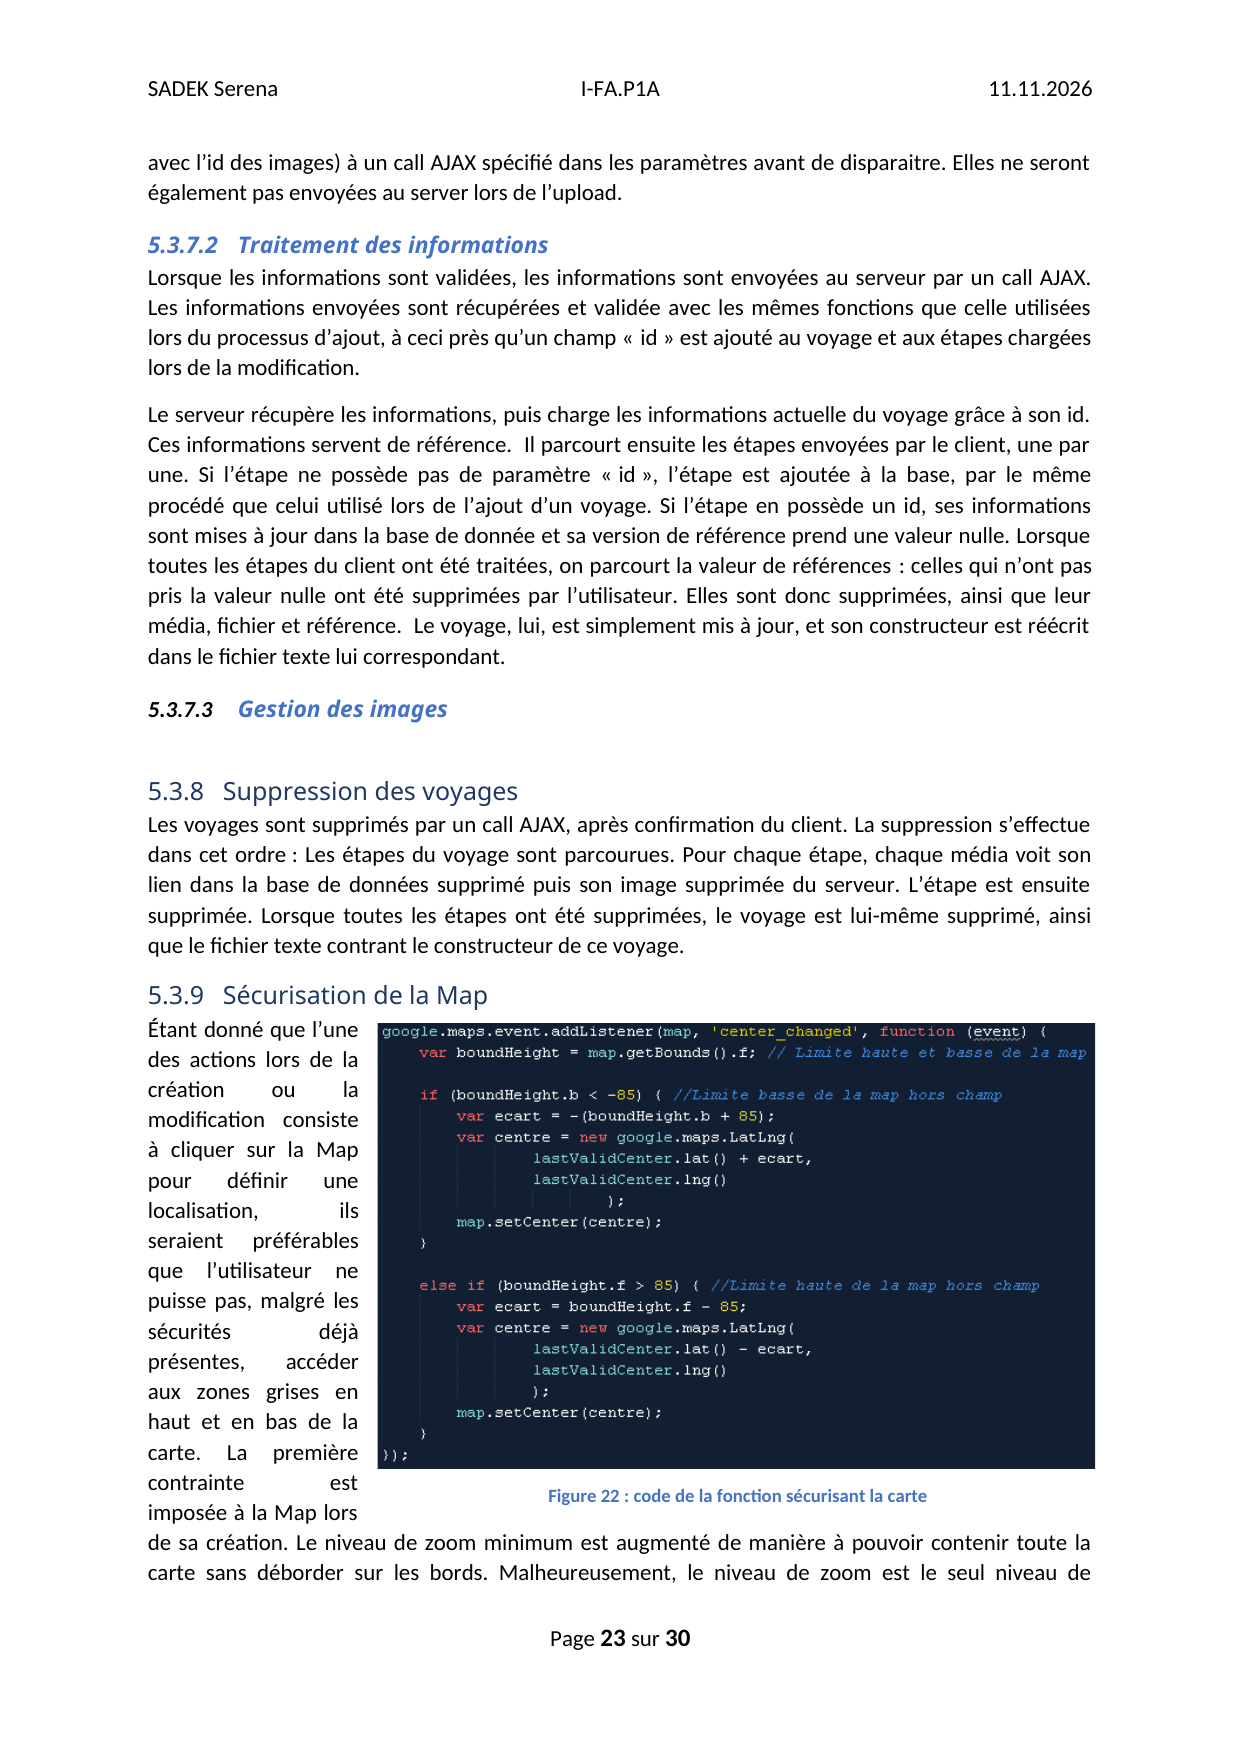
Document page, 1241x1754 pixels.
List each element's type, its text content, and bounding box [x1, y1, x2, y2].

subtitle Traitement des informations [148, 229, 1093, 260]
picture [376, 1023, 1095, 1467]
text Le serveur récupère les informations, puis charge les informations actuelle du voyage grâce à son id. Ces informations servent de référence. Il parcourt ensuite les étapes envoyées par le client, une par une. Si l’étape ne possède pas de paramètre « id », l’étape est ajoutée à la base, par le même procédé que celui utilisé lors de l’ajout d’un voyage. Si l’étape en possède un id, ses informations sont mises à jour dans la base de donnée et sa version de référence prend une valeur nulle. Lorsque toutes les étapes du client ont été traitées, on parcourt la valeur de références : celles qui n’ont pas pris la valeur nulle ont été supprimées par l’utilisateur. Elles sont donc supprimées, ainsi que leur média, fichier et référence. Le voyage, lui, est simplement mis à jour, et son constructeur est réécrit dans le fichier texte lui correspondant. [148, 400, 1093, 670]
subtitle Sécurisation de la Map [148, 978, 1093, 1012]
text Lorsque les informations sont validées, les informations sont envoyées au serveur par un call AJAX. Les informations envoyées sont récupérées et validée avec les mêmes fonctions que celle utilisées lors du processus d’ajout, à ceci près qu’un champ « id » est ajouté au voyage et aux étapes chargées lors de la modification. [148, 263, 1093, 381]
subtitle Gestion des images [148, 693, 1093, 724]
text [148, 1015, 1093, 1586]
text Les voyages sont supprimés par un call AJAX, après confirmation du client. La suppression s’effectue dans cet ordre : Les étapes du voyage sont parcourues. Pour chaque étape, chaque média voit son lien dans la base de données supprimé puis son image supprimée du serveur. L’étape est ensuite supprimée. Lorsque toutes les étapes ont été supprimées, le voyage est lui-même supprimé, ainsi que le fichier texte contrant le constructeur de ce voyage. [148, 810, 1093, 959]
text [148, 148, 1093, 206]
subtitle Suppression des voyages [148, 773, 1093, 807]
